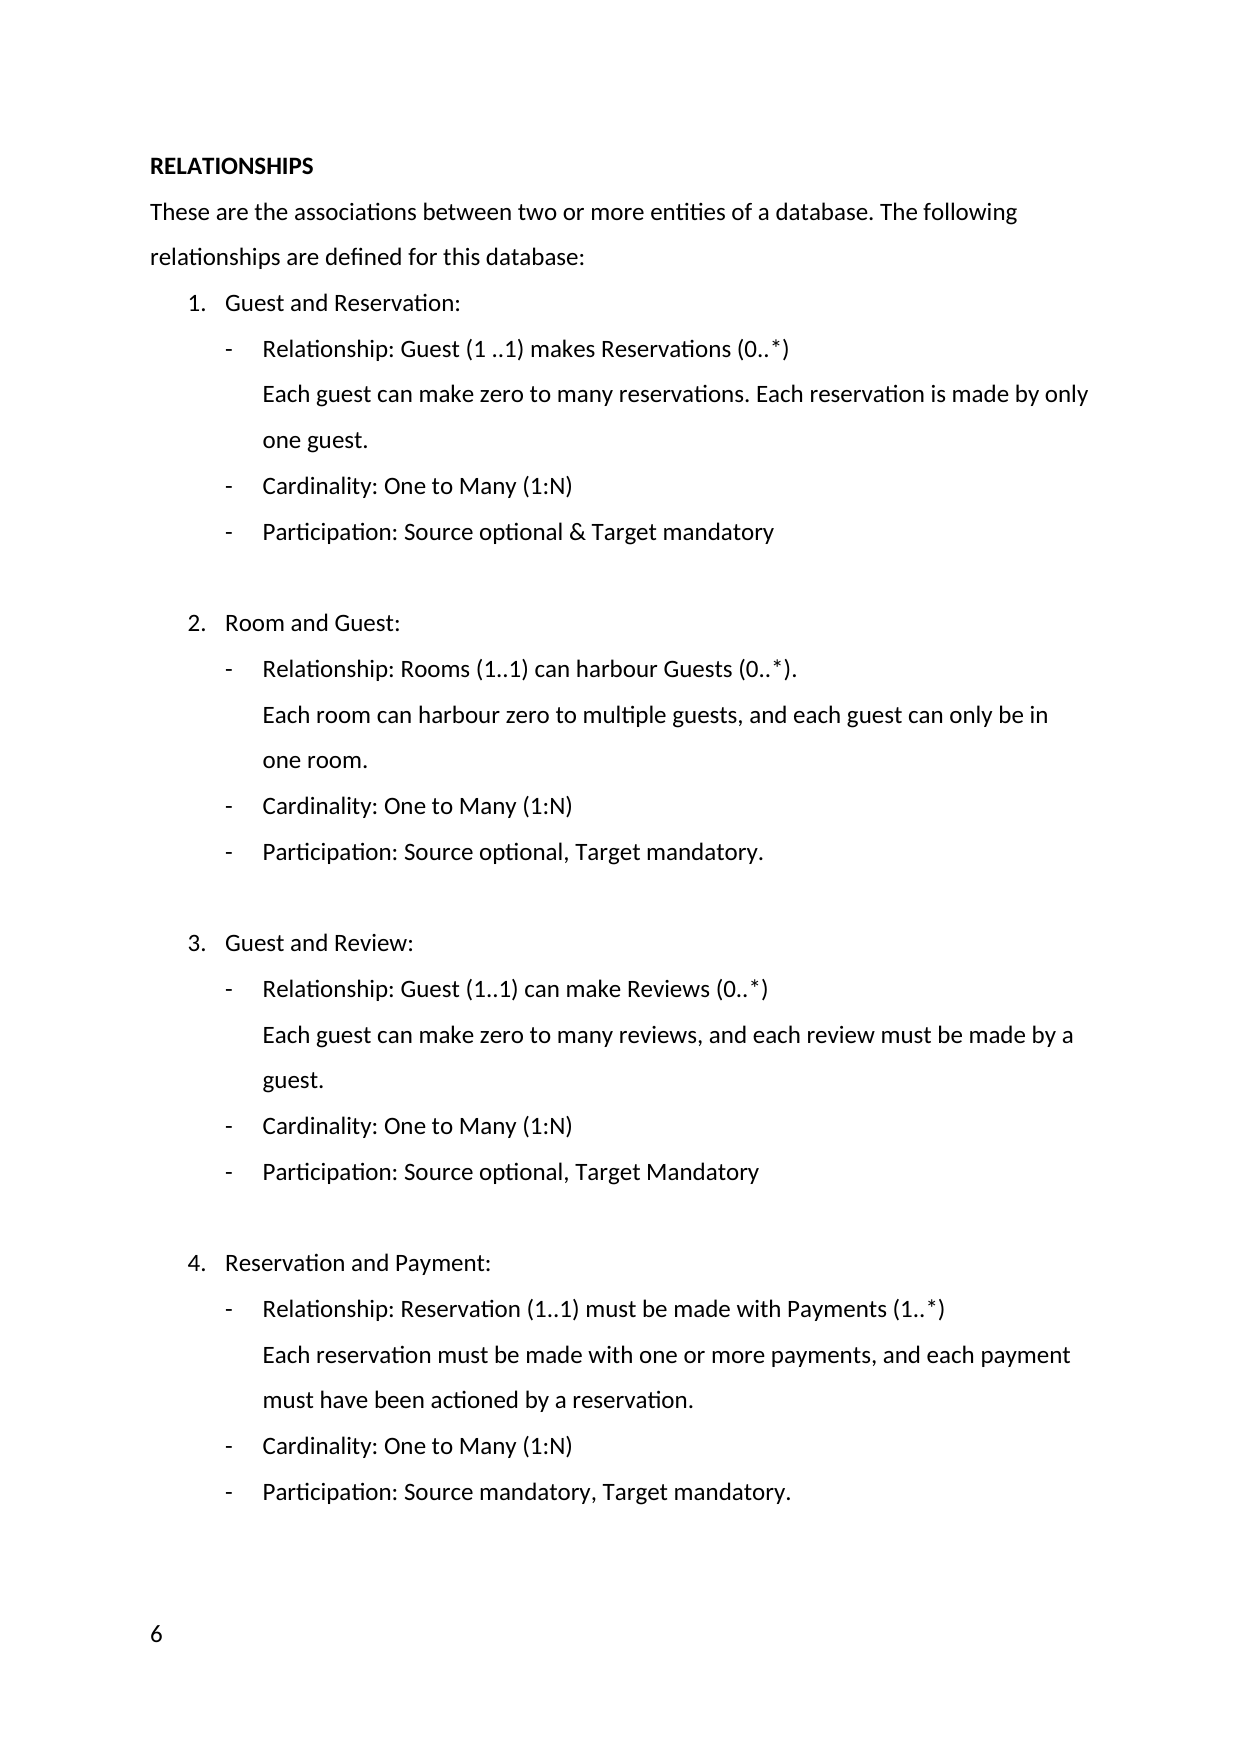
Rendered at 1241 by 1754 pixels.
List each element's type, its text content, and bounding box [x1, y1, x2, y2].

list Each reservation must be made with one or more payments, and each payment must have been actioned by a reservation. [262, 1339, 1090, 1415]
list Each guest can make zero to many reviews, and each review must be made by a guest. [262, 1019, 1090, 1095]
list Relationship: Rooms (1..1) can harbour Guests (0..*). [225, 653, 1090, 683]
list Cardinality: One to Many (1:N) [225, 470, 1090, 501]
list Relationship: Guest (1 ..1) makes Reservations (0..*) [225, 333, 1090, 363]
list Cardinality: One to Many (1:N) [225, 790, 1090, 821]
list Relationship: Guest (1..1) can make Reviews (0..*) [225, 973, 1090, 1004]
list Relationship: Reservation (1..1) must be made with Payments (1..*) [225, 1293, 1090, 1324]
list Participation: Source optional, Target mandatory. [225, 836, 1090, 866]
list Room and Guest: [187, 607, 1090, 638]
list Cardinality: One to Many (1:N) [225, 1110, 1090, 1141]
list Cardinality: One to Many (1:N) [225, 1430, 1090, 1461]
list Reservation and Payment: [187, 1247, 1090, 1278]
text RELATIONSHIPS [150, 150, 1090, 181]
list Participation: Source optional, Target Mandatory [225, 1156, 1090, 1187]
list Each guest can make zero to many reservations. Each reservation is made by only one guest. [262, 379, 1090, 455]
list Guest and Review: [187, 927, 1090, 958]
list Participation: Source optional & Target mandatory [225, 516, 1090, 546]
list Each room can harbour zero to multiple guests, and each guest can only be in one room. [262, 699, 1090, 775]
list Guest and Reservation: [187, 287, 1090, 318]
list Participation: Source mandatory, Target mandatory. [225, 1476, 1090, 1507]
text These are the associations between two or more entities of a database. The following relationships are defined for this database: [150, 196, 1090, 272]
